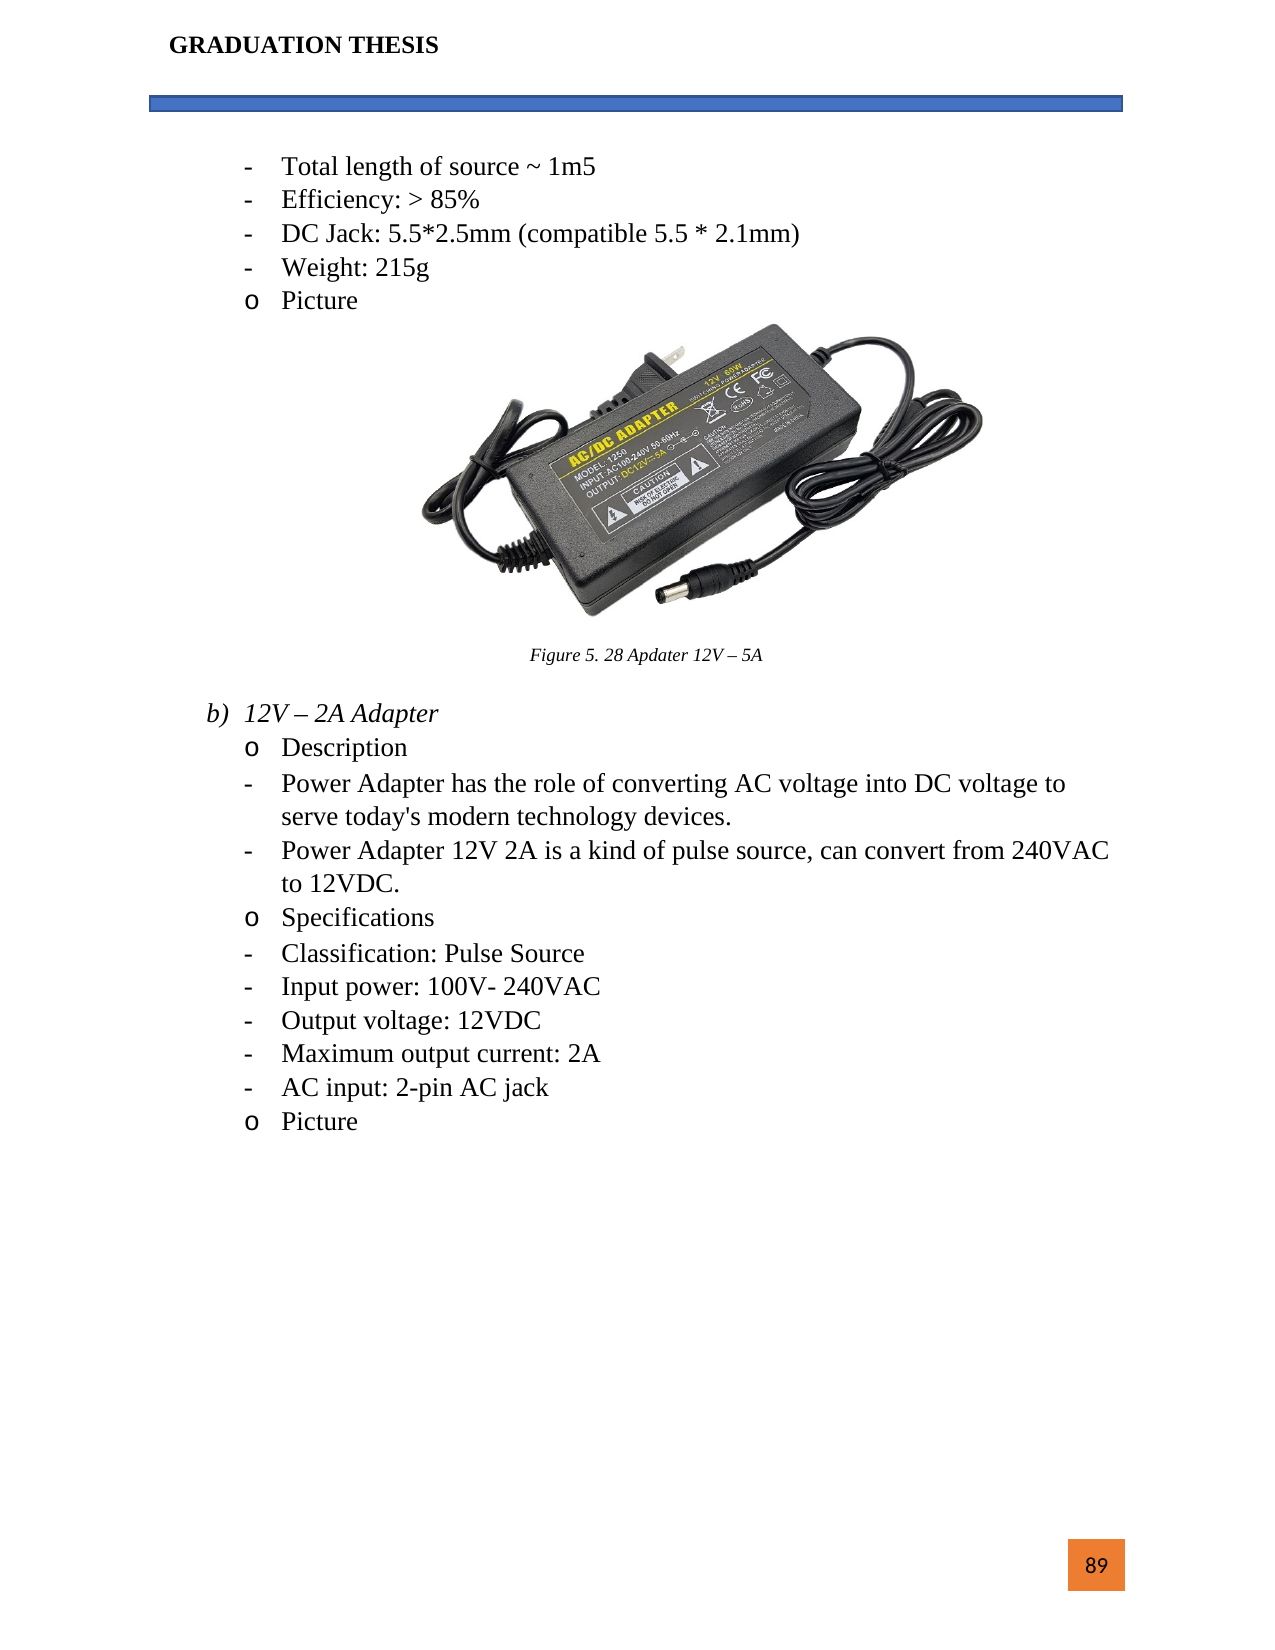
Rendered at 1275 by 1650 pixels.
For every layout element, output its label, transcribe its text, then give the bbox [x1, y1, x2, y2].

list Input power: 100V- 240VAC [244, 970, 1125, 1002]
picture [421, 320, 985, 626]
list Picture [244, 284, 1125, 318]
list 12V – 2A Adapter [206, 697, 1125, 728]
list Weight: 215g [244, 251, 1125, 282]
list DC Jack: 5.5*2.5mm (compatible 5.5 * 2.1mm) [244, 217, 1125, 248]
list Description [244, 731, 1125, 764]
list AC input: 2-pin AC jack [244, 1071, 1125, 1102]
list Classification: Pulse Source [244, 937, 1125, 968]
list Maximum output current: 2A [244, 1037, 1125, 1069]
list Power Adapter has the role of converting AC voltage into DC voltage to serve today's modern technology devices. [244, 767, 1125, 831]
list Specifications [244, 901, 1125, 934]
list Picture [244, 1104, 1125, 1138]
list Total length of source ~ 1m5 [244, 150, 1125, 181]
list Output voltage: 12VDC [244, 1004, 1125, 1035]
list Efficiency: > 85% [244, 183, 1125, 215]
list Power Adapter 12V 2A is a kind of pulse source, can convert from 240VAC to 12VDC. [244, 834, 1125, 898]
